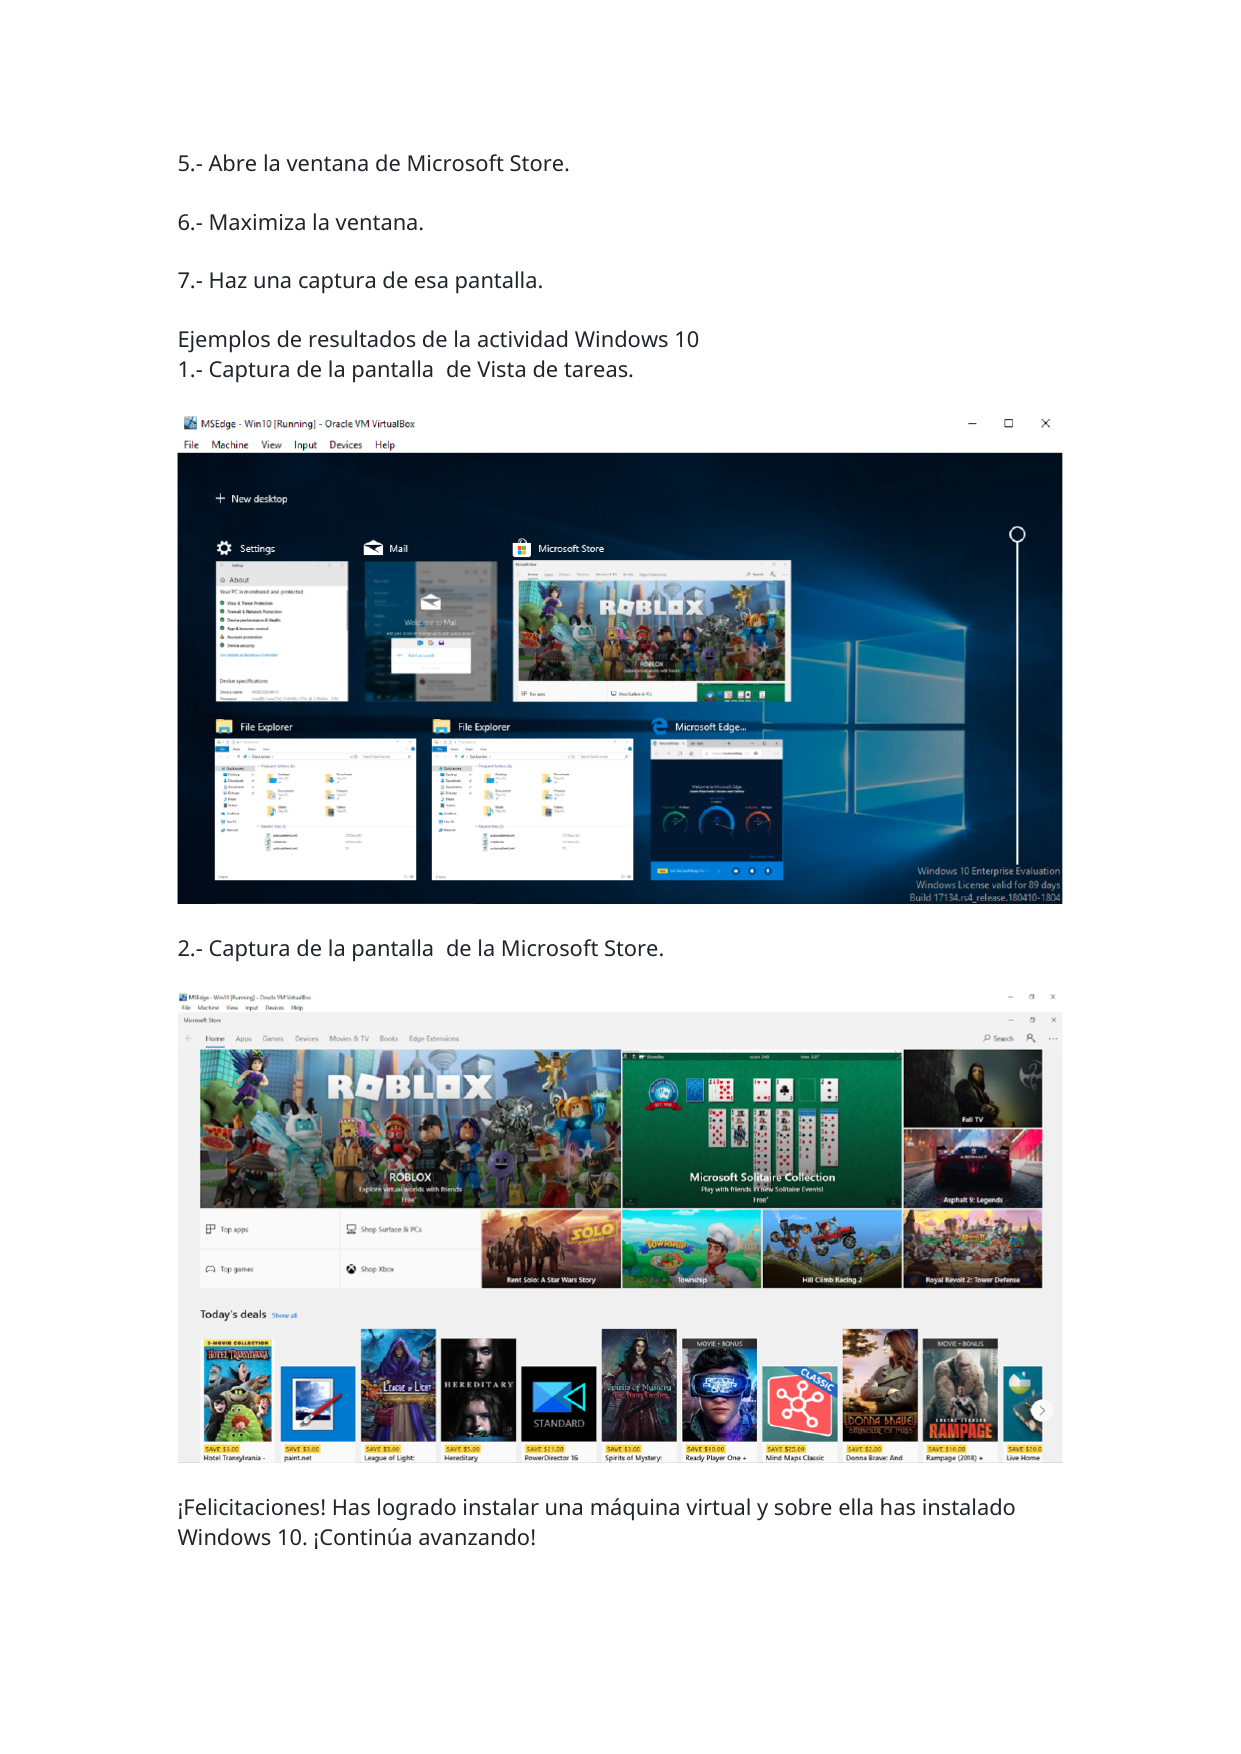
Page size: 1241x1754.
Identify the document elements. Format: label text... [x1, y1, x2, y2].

text 5.- Abre la ventana de Microsoft Store. [177, 148, 1063, 177]
text 2.- Captura de la pantalla de la Microsoft Store. [177, 933, 1063, 963]
picture [177, 991, 1063, 1463]
text 7.- Haz una captura de esa pantalla. [177, 266, 1063, 295]
picture [177, 413, 1063, 904]
subtitle Ejemplos de resultados de la actividad Windows 10 [177, 324, 1063, 354]
text ¡Felicitaciones! Has logrado instalar una máquina virtual y sobre ella has instalado Windows 10. ¡Continúa avanzando! [177, 1492, 1063, 1552]
text 6.- Maximiza la ventana. [177, 207, 1063, 236]
text 1.- Captura de la pantalla de Vista de tareas. [177, 354, 1063, 384]
